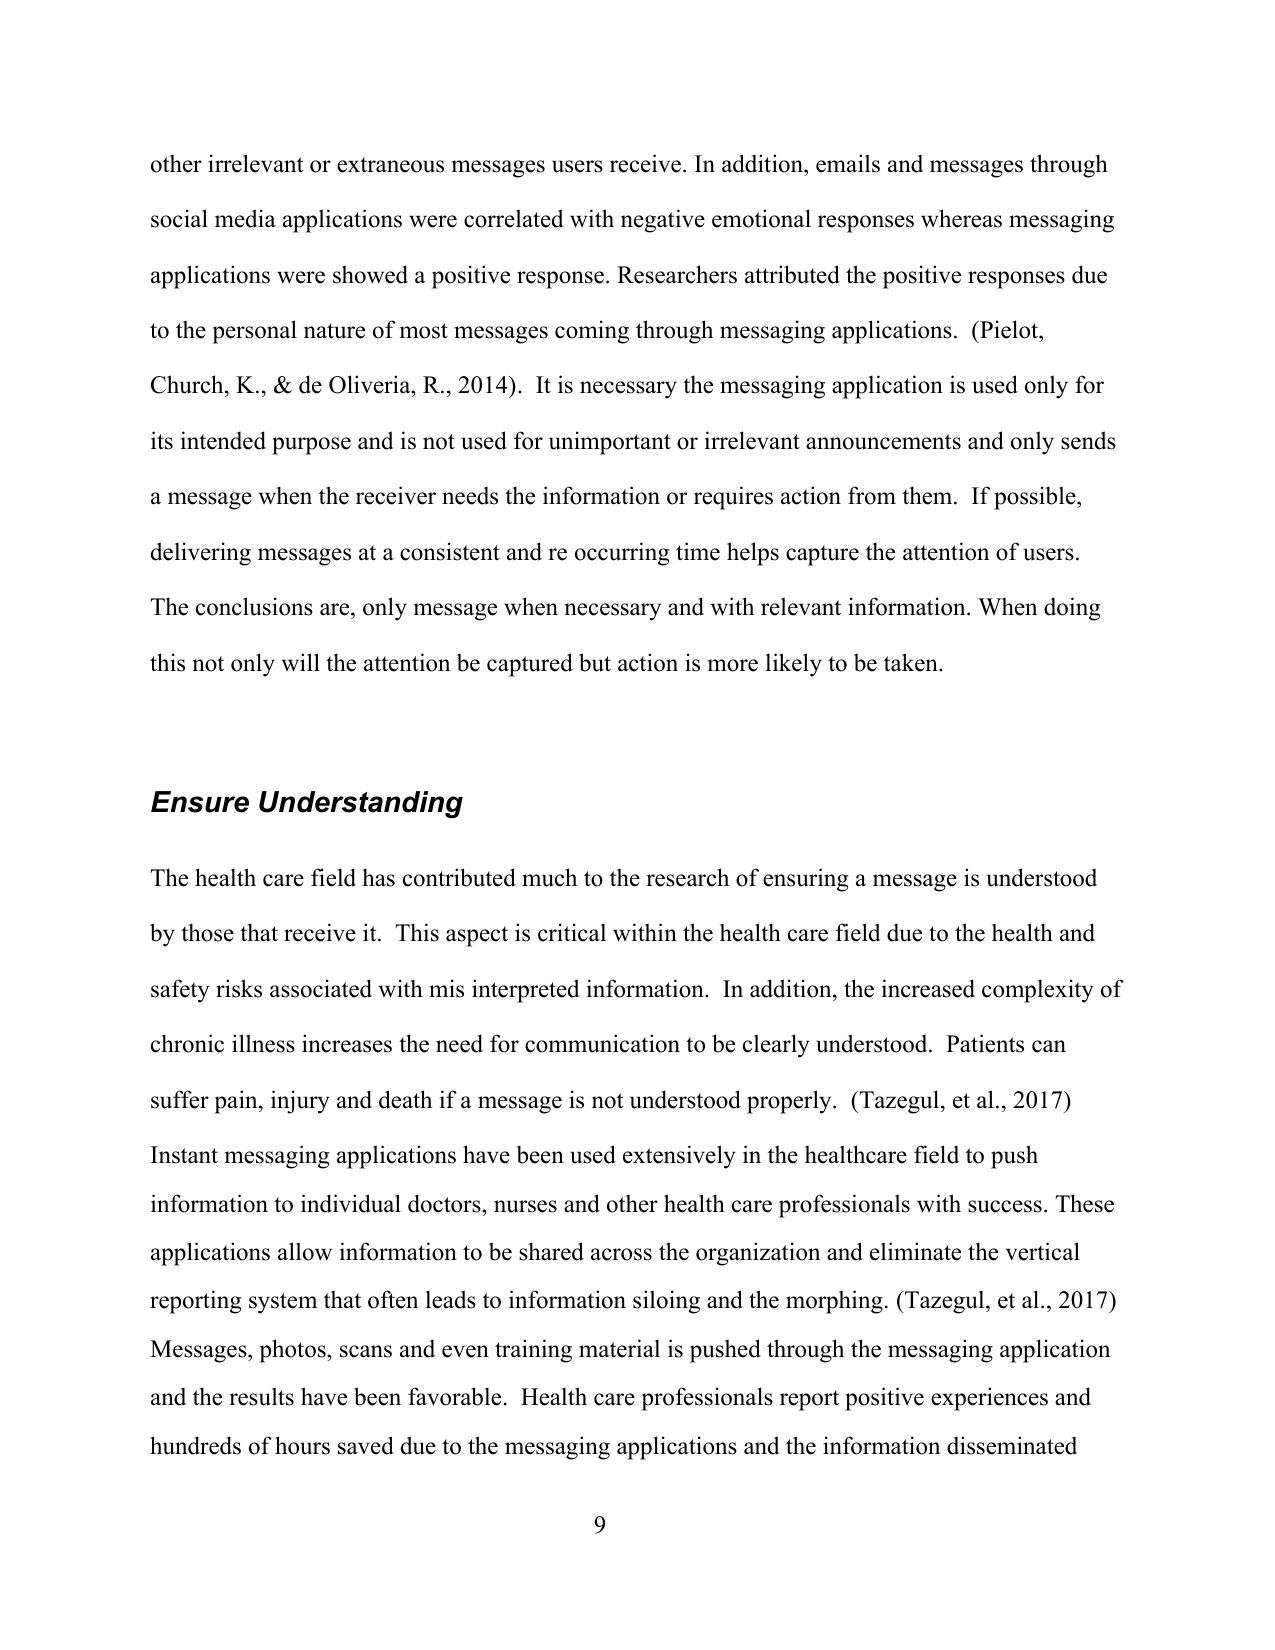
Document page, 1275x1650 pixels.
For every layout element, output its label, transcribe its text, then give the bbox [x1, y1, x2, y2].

subtitle Ensure Understanding [150, 784, 1125, 818]
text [150, 1141, 1125, 1459]
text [150, 150, 1125, 676]
text The health care field has contributed much to the research of ensuring a message is understood by those that receive it. This aspect is critical within the health care field due to the health and safety risks associated with mis interpreted information. In addition, the increased complexity of chronic illness increases the need for communication to be clearly understood. Patients can suffer pain, injury and death if a message is not understood properly. (Tazegul, et al., 2017) [150, 864, 1125, 1113]
